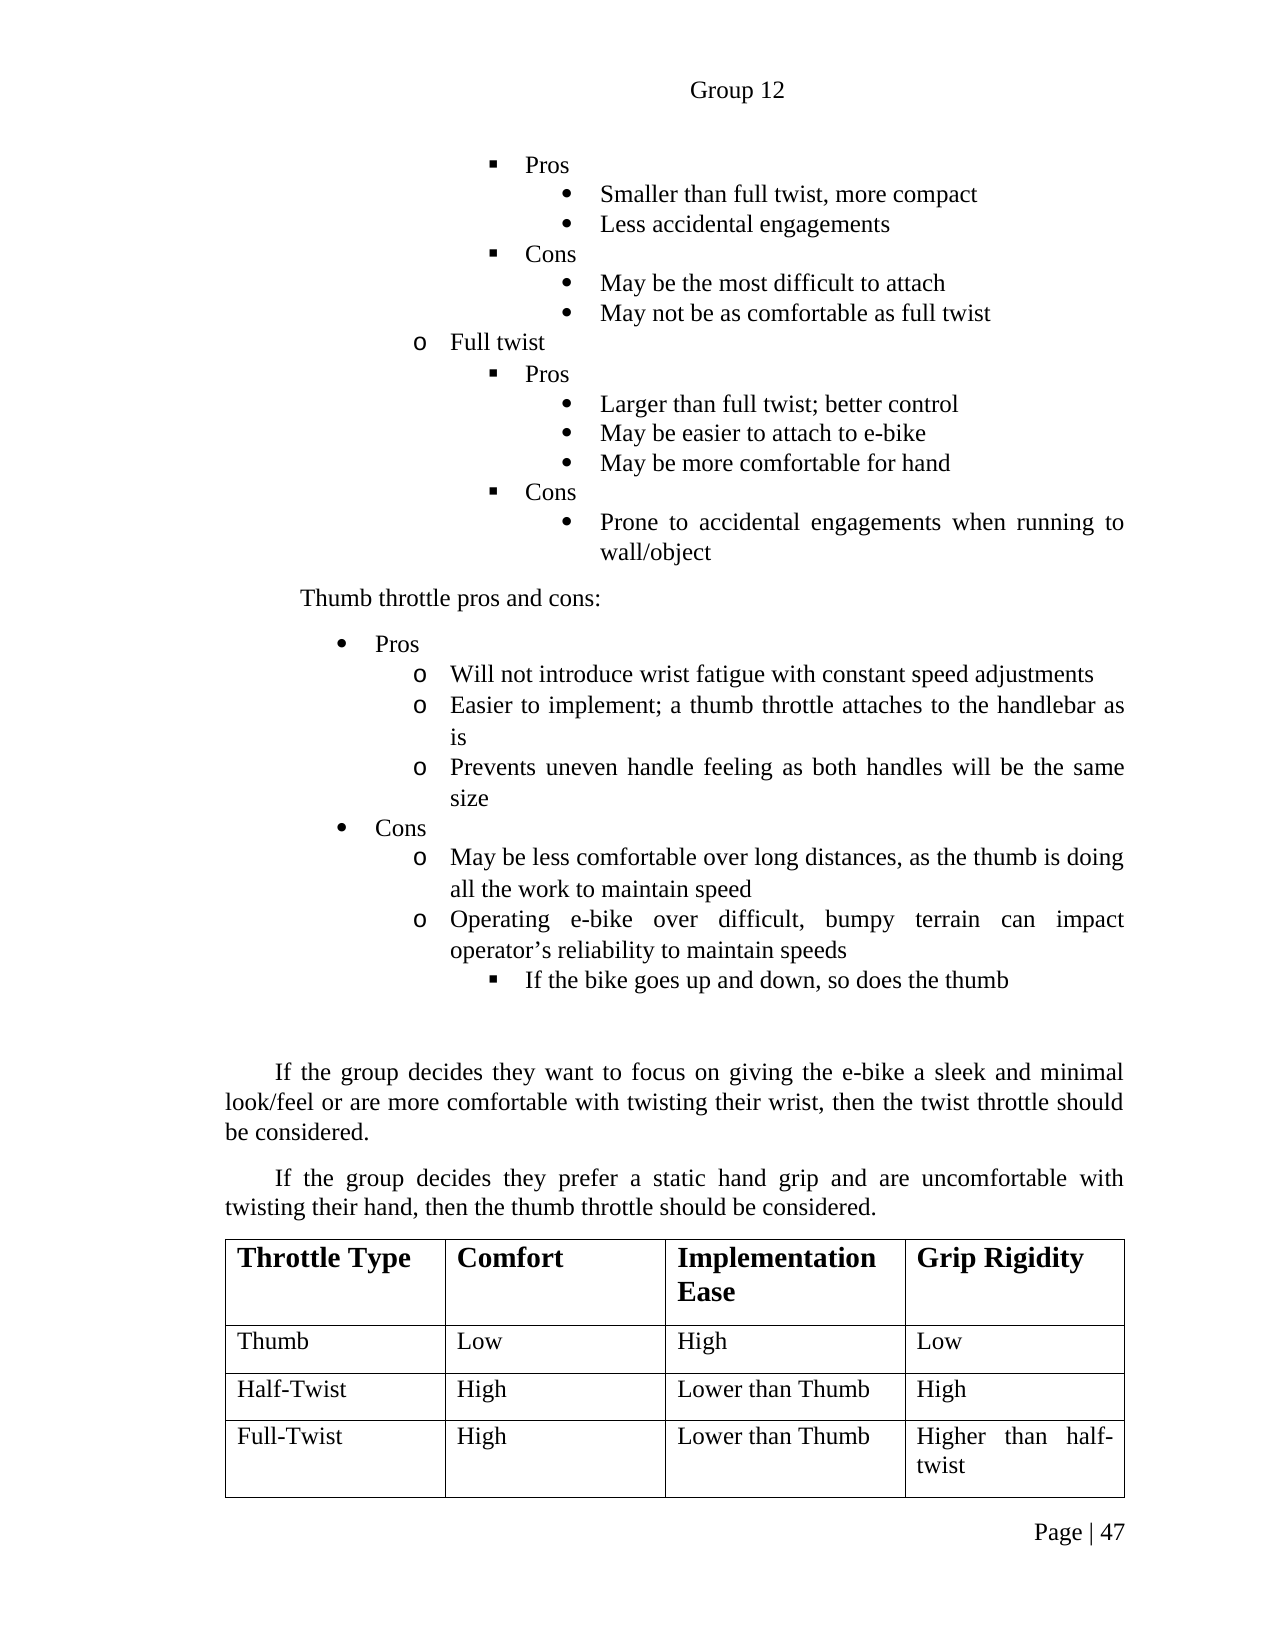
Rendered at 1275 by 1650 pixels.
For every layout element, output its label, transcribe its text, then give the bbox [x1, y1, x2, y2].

table_cell High [666, 1326, 905, 1373]
list Easier to implement; a thumb throttle attaches to the handlebar as is [412, 690, 1125, 751]
list May not be as comfortable as full twist [562, 298, 1125, 327]
table_header Comfort [446, 1240, 665, 1325]
table_cell High [446, 1421, 665, 1497]
list Will not introduce wrist fatigue with constant speed adjustments [412, 659, 1125, 689]
list May be more comfortable for hand [562, 448, 1125, 477]
list Pros [337, 629, 1125, 658]
list Prone to accidental engagements when running to wall/object [562, 507, 1125, 565]
list Cons [487, 477, 1125, 506]
list Less accidental engagements [562, 209, 1125, 238]
table_header Throttle Type [226, 1240, 445, 1325]
table_cell Half-Twist [226, 1374, 445, 1420]
list May be less comfortable over long distances, as the thumb is doing all the work to maintain speed [412, 842, 1125, 903]
list Full twist [412, 327, 1125, 358]
list If the bike goes up and down, so does the thumb [487, 965, 1125, 994]
list Pros [487, 359, 1125, 388]
list May be easier to attach to e-bike [562, 418, 1125, 447]
table_cell Lower than Thumb [666, 1421, 905, 1497]
list Prevents uneven handle feeling as both handles will be the same size [412, 752, 1125, 812]
table_cell High [446, 1374, 665, 1420]
table_header Grip Rigidity [906, 1240, 1124, 1325]
text If the group decides they want to focus on giving the e-bike a sleek and minimal look/feel or are more comfortable with twisting their wrist, then the twist throttle should be considered. [225, 1057, 1125, 1145]
text If the group decides they prefer a static hand grip and are uncomfortable with twisting their hand, then the thumb throttle should be considered. [225, 1163, 1125, 1221]
table_cell Higher than half-twist [906, 1421, 1124, 1497]
list Operating e-bike over difficult, bumpy terrain can impact operator’s reliability to maintain speeds [412, 904, 1125, 964]
list Smaller than full twist, more compact [562, 179, 1125, 208]
table_cell High [906, 1374, 1124, 1420]
list Cons [487, 239, 1125, 267]
table_cell Lower than Thumb [666, 1374, 905, 1420]
table_cell Full-Twist [226, 1421, 445, 1497]
list Pros [487, 150, 1125, 179]
table_header Implementation Ease [666, 1240, 905, 1325]
list May be the most difficult to attach [562, 268, 1125, 297]
table_cell Low [906, 1326, 1124, 1373]
text Thumb throttle pros and cons: [225, 583, 1125, 612]
list Larger than full twist; better control [562, 389, 1125, 417]
list Cons [337, 813, 1125, 842]
table_cell Low [446, 1326, 665, 1373]
table_cell Thumb [226, 1326, 445, 1373]
